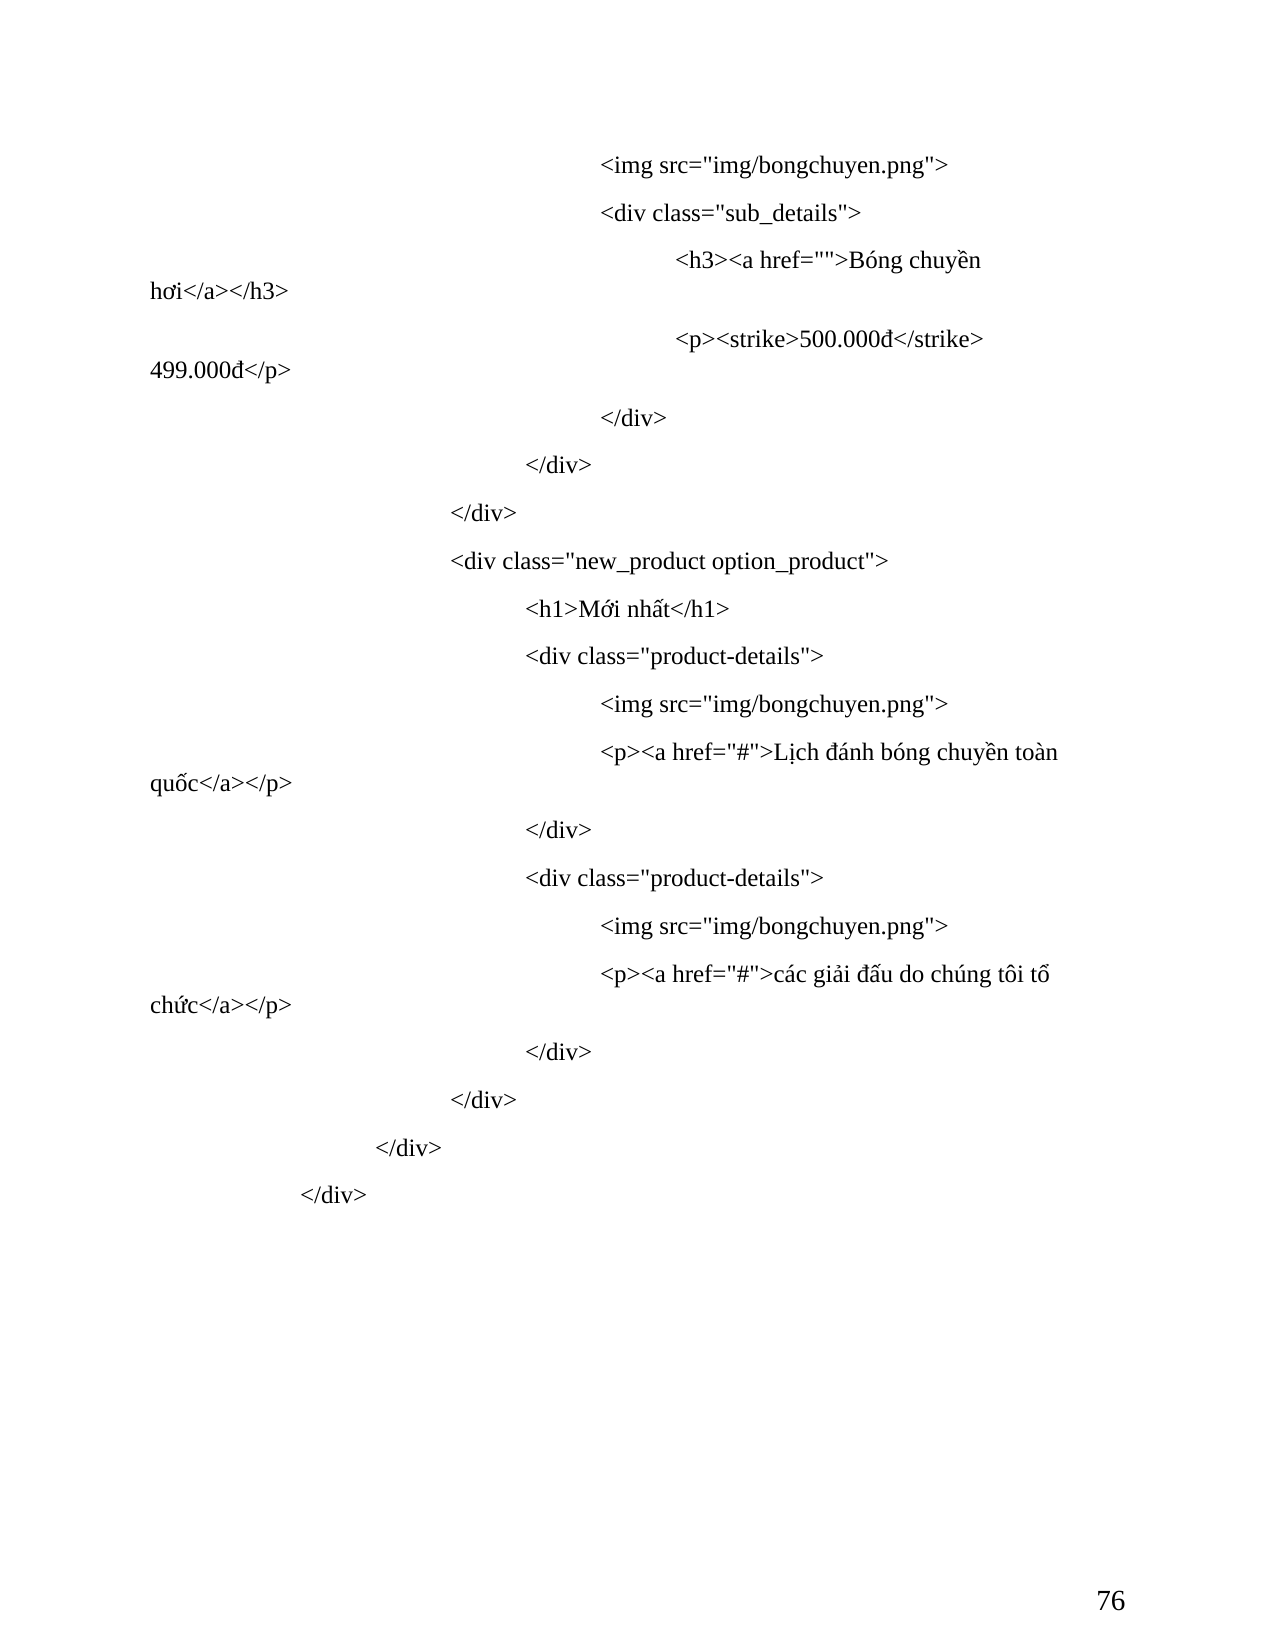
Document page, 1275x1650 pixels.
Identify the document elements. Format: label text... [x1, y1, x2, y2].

text <div class="product-details"> [150, 863, 1125, 892]
text <div class="product-details"> [150, 641, 1125, 670]
text <div class="sub_details"> [150, 198, 1125, 226]
text <div class="new_product option_product"> [150, 546, 1125, 575]
text <p><a href="#">Lịch đánh bóng chuyền toàn quốc</a></p> [150, 737, 1125, 797]
text </div> [150, 1037, 1125, 1066]
text <img src="img/bongchuyen.png"> [150, 689, 1125, 718]
text </div> [150, 1085, 1125, 1114]
text </div> [150, 498, 1125, 527]
text </div> [150, 403, 1125, 432]
text </div> [150, 1181, 1125, 1209]
text </div> [150, 816, 1125, 844]
text <p><a href="#">các giải đấu do chúng tôi tổ chức</a></p> [150, 959, 1125, 1018]
text <h1>Mới nhất</h1> [150, 594, 1125, 622]
text <img src="img/bongchuyen.png"> [150, 150, 1125, 179]
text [150, 324, 1125, 384]
text <h3><a href="">Bóng chuyền hơi</a></h3> [150, 245, 1125, 305]
text </div> [150, 451, 1125, 479]
text <img src="img/bongchuyen.png"> [150, 911, 1125, 940]
text </div> [150, 1133, 1125, 1162]
